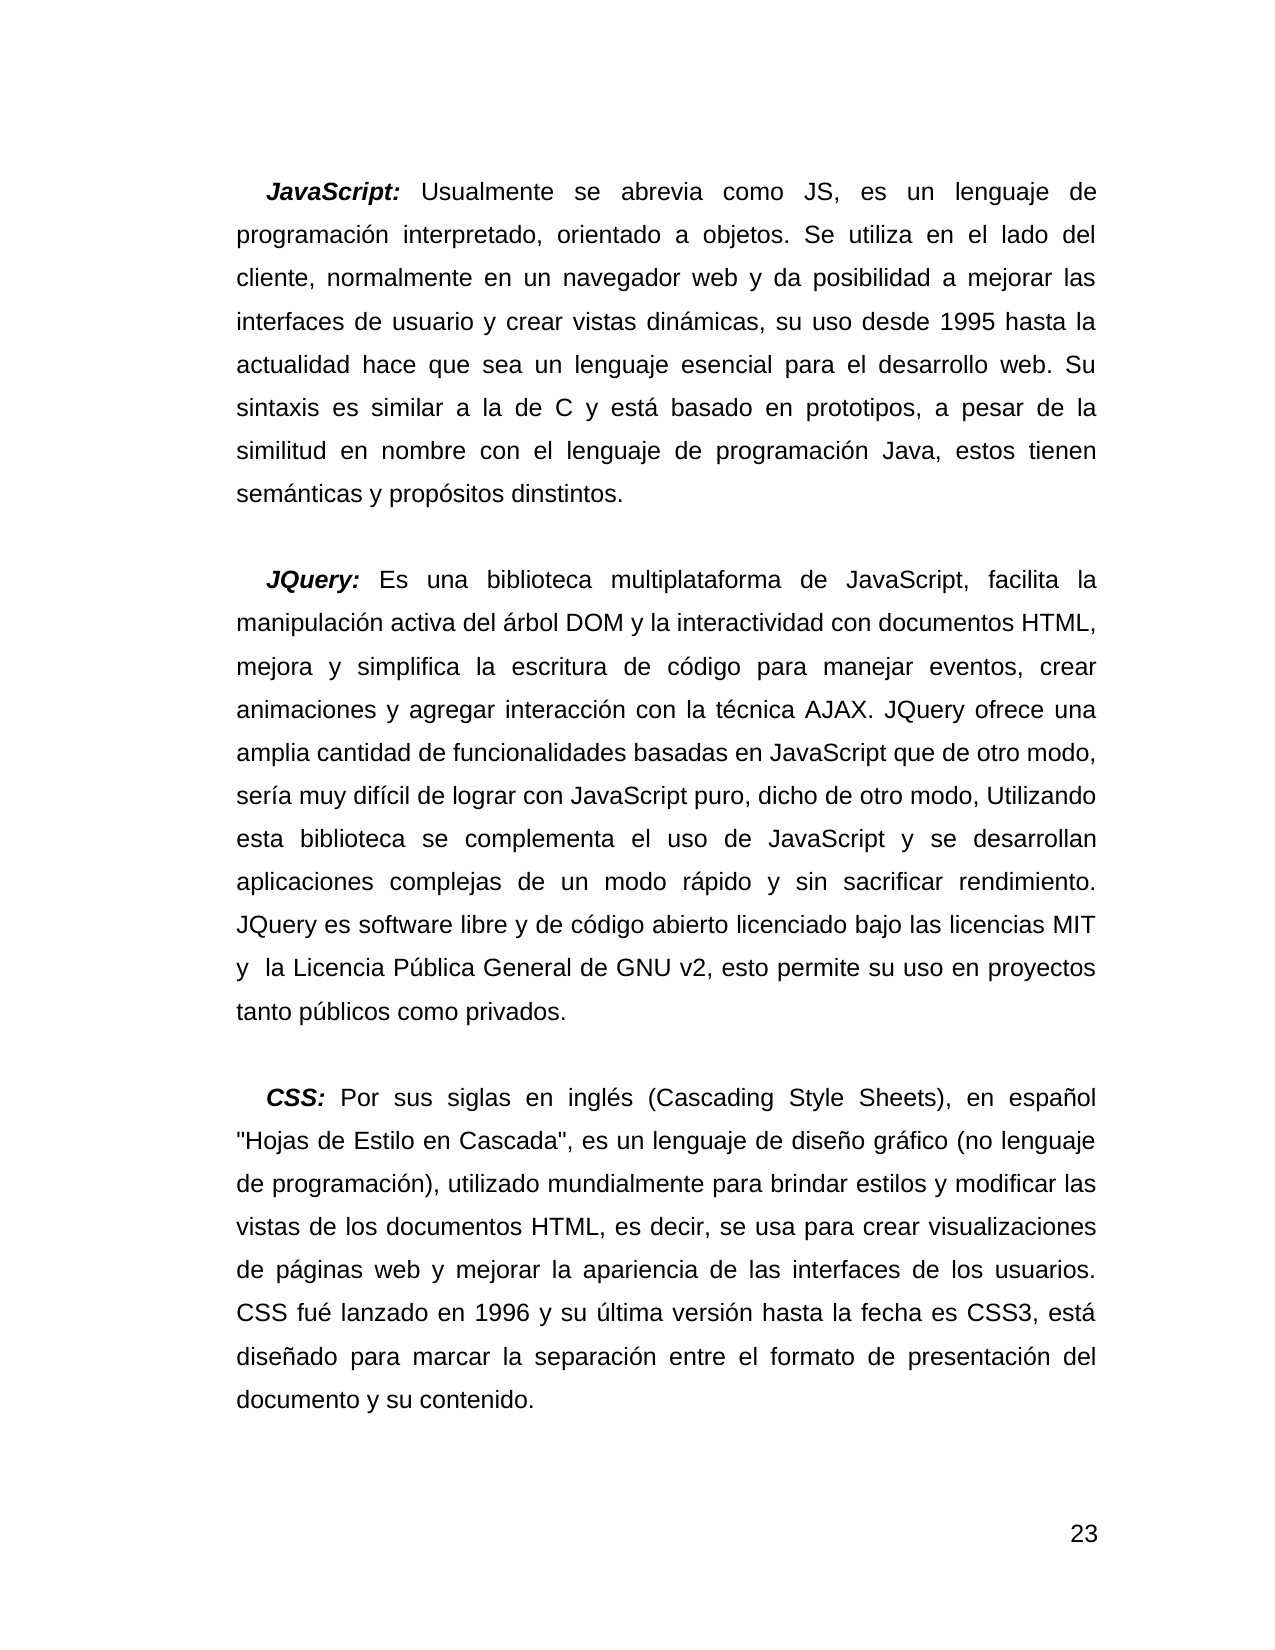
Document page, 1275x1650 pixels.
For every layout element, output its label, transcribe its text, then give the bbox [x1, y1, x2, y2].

text JavaScript: Usualmente se abrevia como JS, es un lenguaje de programación interpretado, orientado a objetos. Se utiliza en el lado del cliente, normalmente en un navegador web y da posibilidad a mejorar las interfaces de usuario y crear vistas dinámicas, su uso desde 1995 hasta la actualidad hace que sea un lenguaje esencial para el desarrollo web. Su sintaxis es similar a la de C y está basado en prototipos, a pesar de la similitud en nombre con el lenguaje de programación Java, estos tienen semánticas y propósitos dinstintos. [236, 177, 1098, 508]
text JQuery: Es una biblioteca multiplataforma de JavaScript, facilita la manipulación activa del árbol DOM y la interactividad con documentos HTML, mejora y simplifica la escritura de código para manejar eventos, crear animaciones y agregar interacción con la técnica AJAX. JQuery ofrece una amplia cantidad de funcionalidades basadas en JavaScript que de otro modo, sería muy difícil de lograr con JavaScript puro, dicho de otro modo, Utilizando esta biblioteca se complementa el uso de JavaScript y se desarrollan aplicaciones complejas de un modo rápido y sin sacrificar rendimiento. JQuery es software libre y de código abierto licenciado bajo las licencias MIT y la Licencia Pública General de GNU v2, esto permite su uso en proyectos tanto públicos como privados. [236, 565, 1098, 1025]
text CSS: Por sus siglas en inglés (Cascading Style Sheets), en español "Hojas de Estilo en Cascada", es un lenguaje de diseño gráfico (no lenguaje de programación), utilizado mundialmente para brindar estilos y modificar las vistas de los documentos HTML, es decir, se usa para crear visualizaciones de páginas web y mejorar la apariencia de las interfaces de los usuarios. CSS fué lanzado en 1996 y su última versión hasta la fecha es CSS3, está diseñado para marcar la separación entre el formato de presentación del documento y su contenido. [236, 1083, 1098, 1413]
